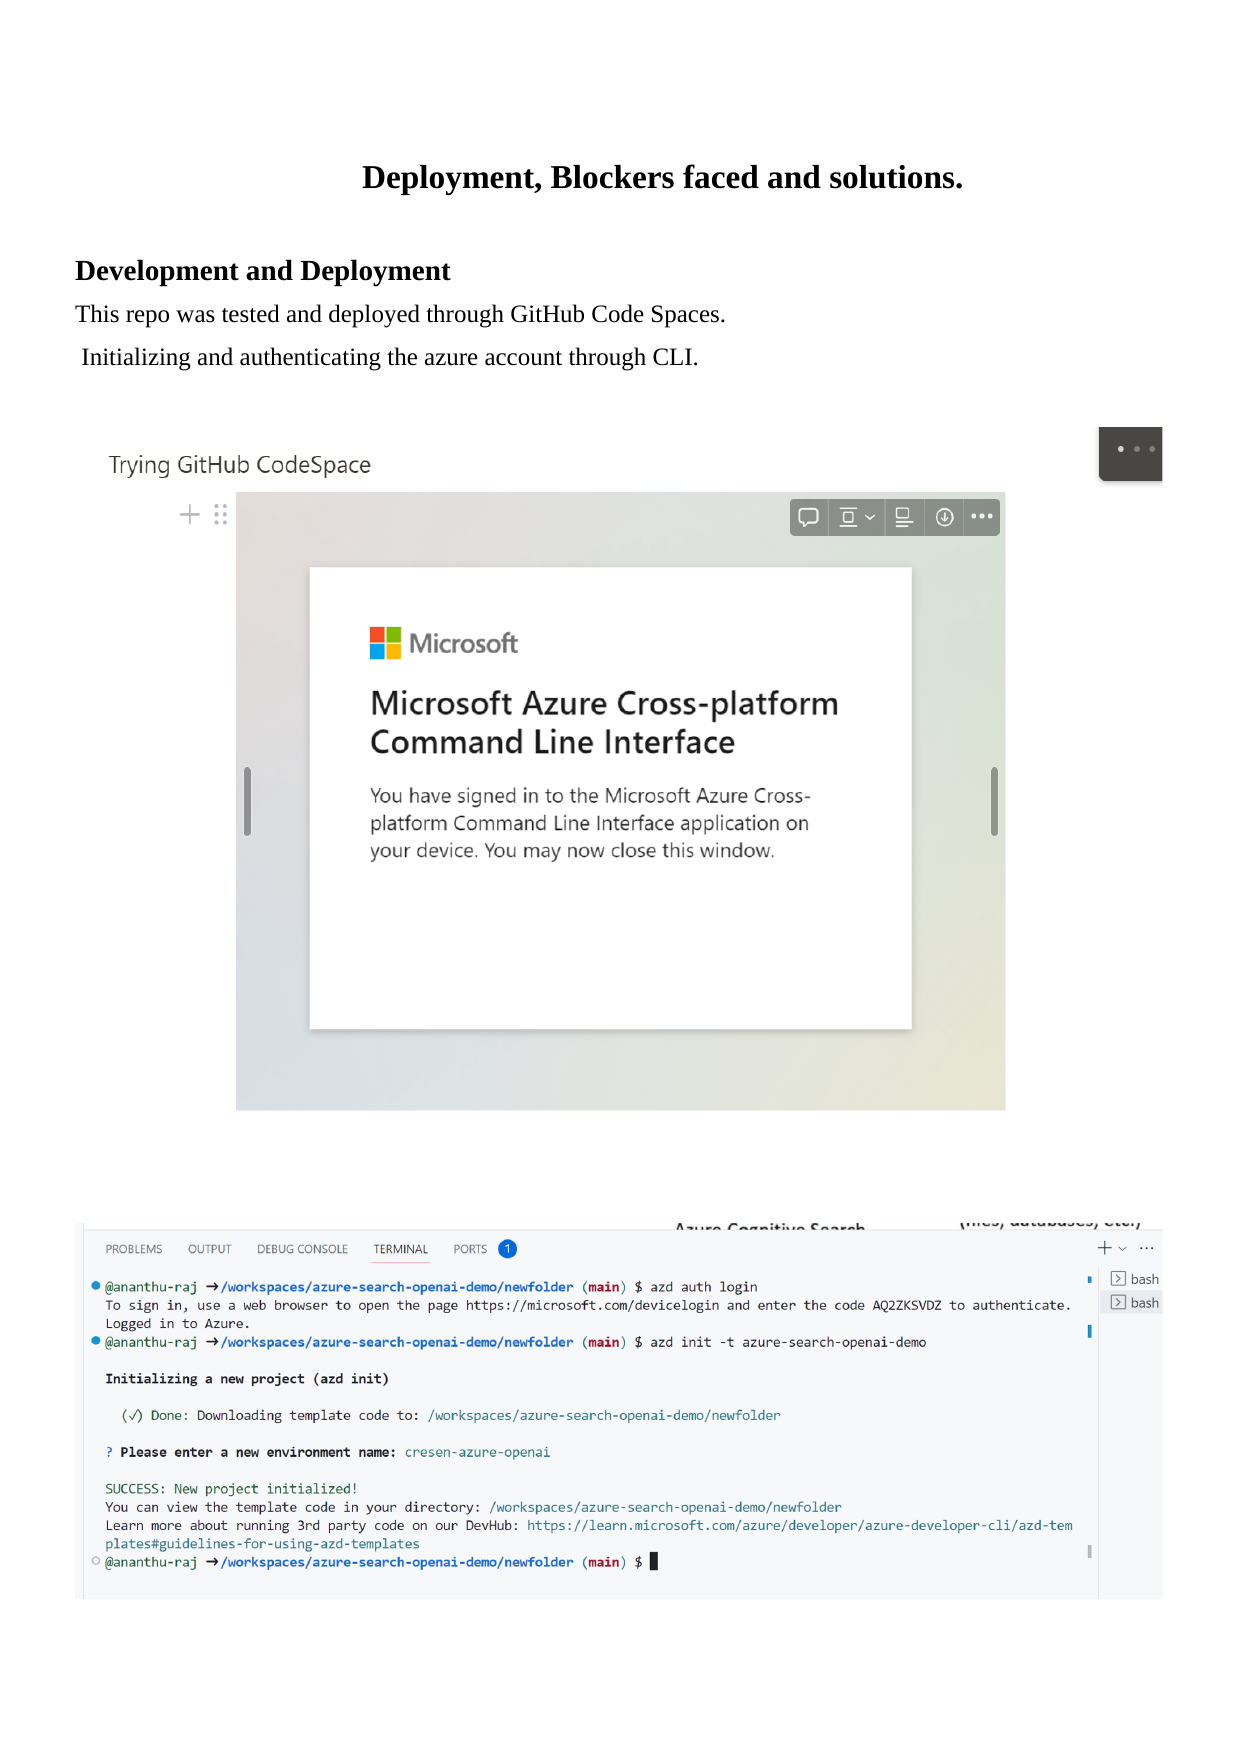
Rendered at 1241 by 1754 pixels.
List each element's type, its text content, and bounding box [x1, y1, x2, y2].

subtitle Deployment, Blockers faced and solutions. [214, 157, 1112, 196]
text Development and Deployment [75, 253, 1165, 286]
picture [75, 427, 1162, 1133]
text This repo was tested and deployed through GitHub Code Spaces. [75, 299, 1165, 328]
text Initializing and authenticating the azure account through CLI. [75, 342, 1165, 371]
picture [75, 1223, 1162, 1599]
